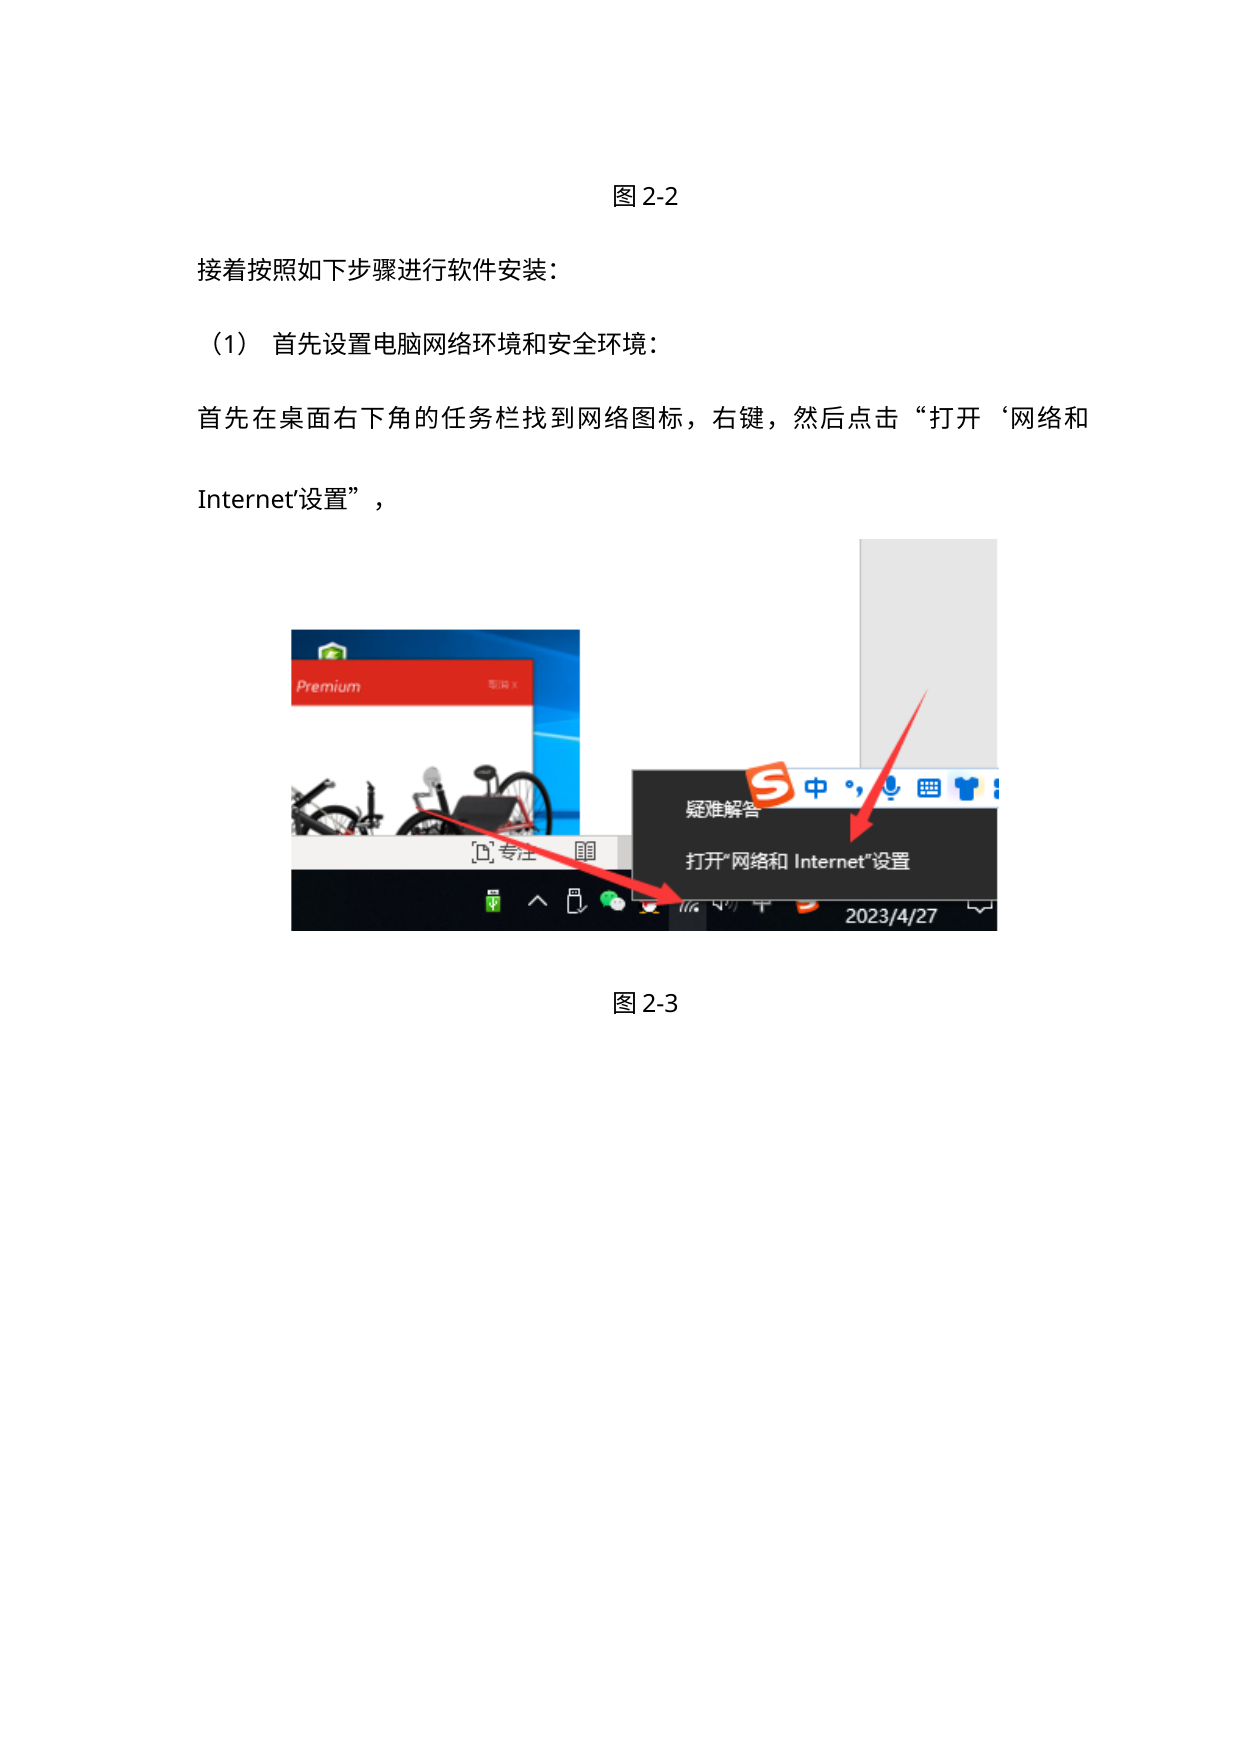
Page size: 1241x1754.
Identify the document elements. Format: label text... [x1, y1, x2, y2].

list 首先设置电脑网络环境和安全环境： [198, 310, 1092, 375]
text 图2-2 [148, 162, 1092, 227]
text 接着按照如下步骤进行软件安装： [148, 236, 1092, 301]
text 首先在桌面右下角的任务栏找到网络图标，右键，然后点击“打开‘网络和Internet’设置”， [198, 384, 1092, 530]
text 图2-3 [148, 969, 1092, 1034]
picture [291, 539, 999, 931]
